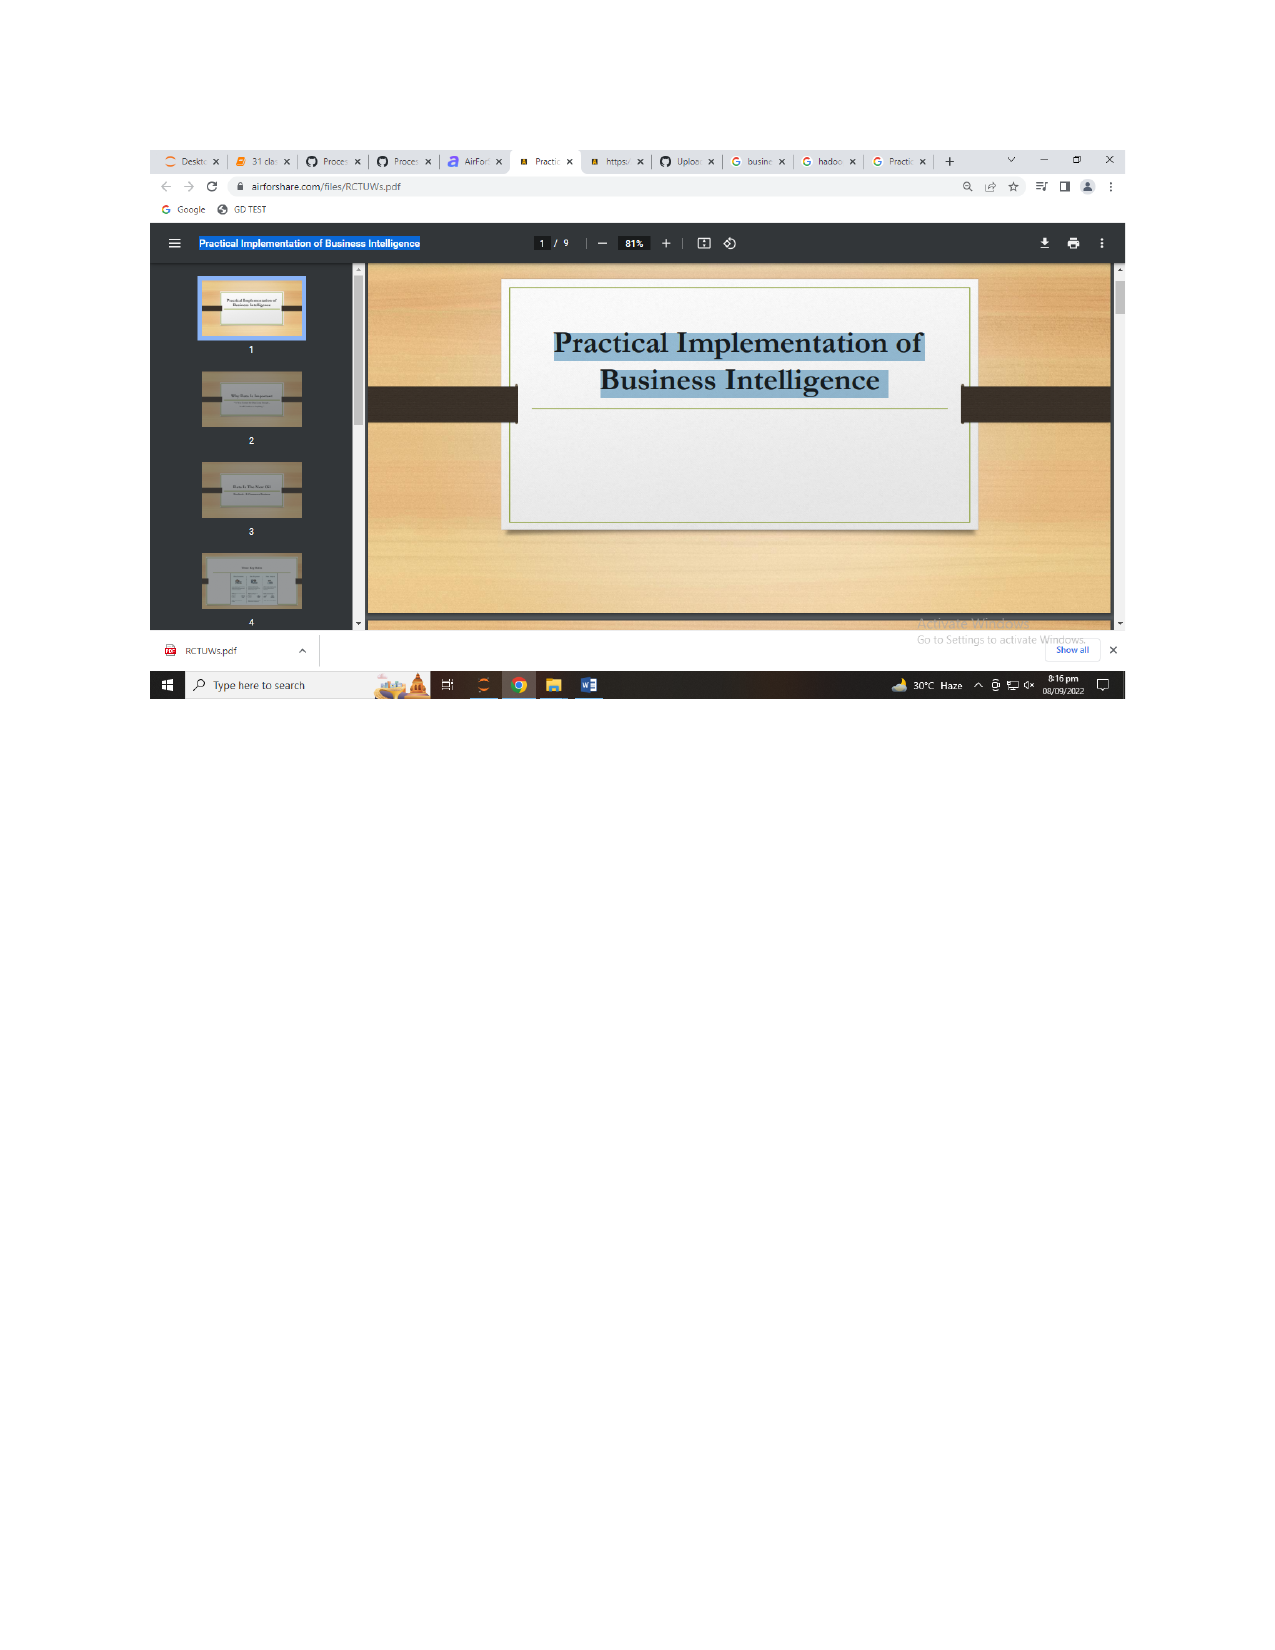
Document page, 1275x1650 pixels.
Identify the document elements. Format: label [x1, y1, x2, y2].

picture [150, 150, 1125, 699]
